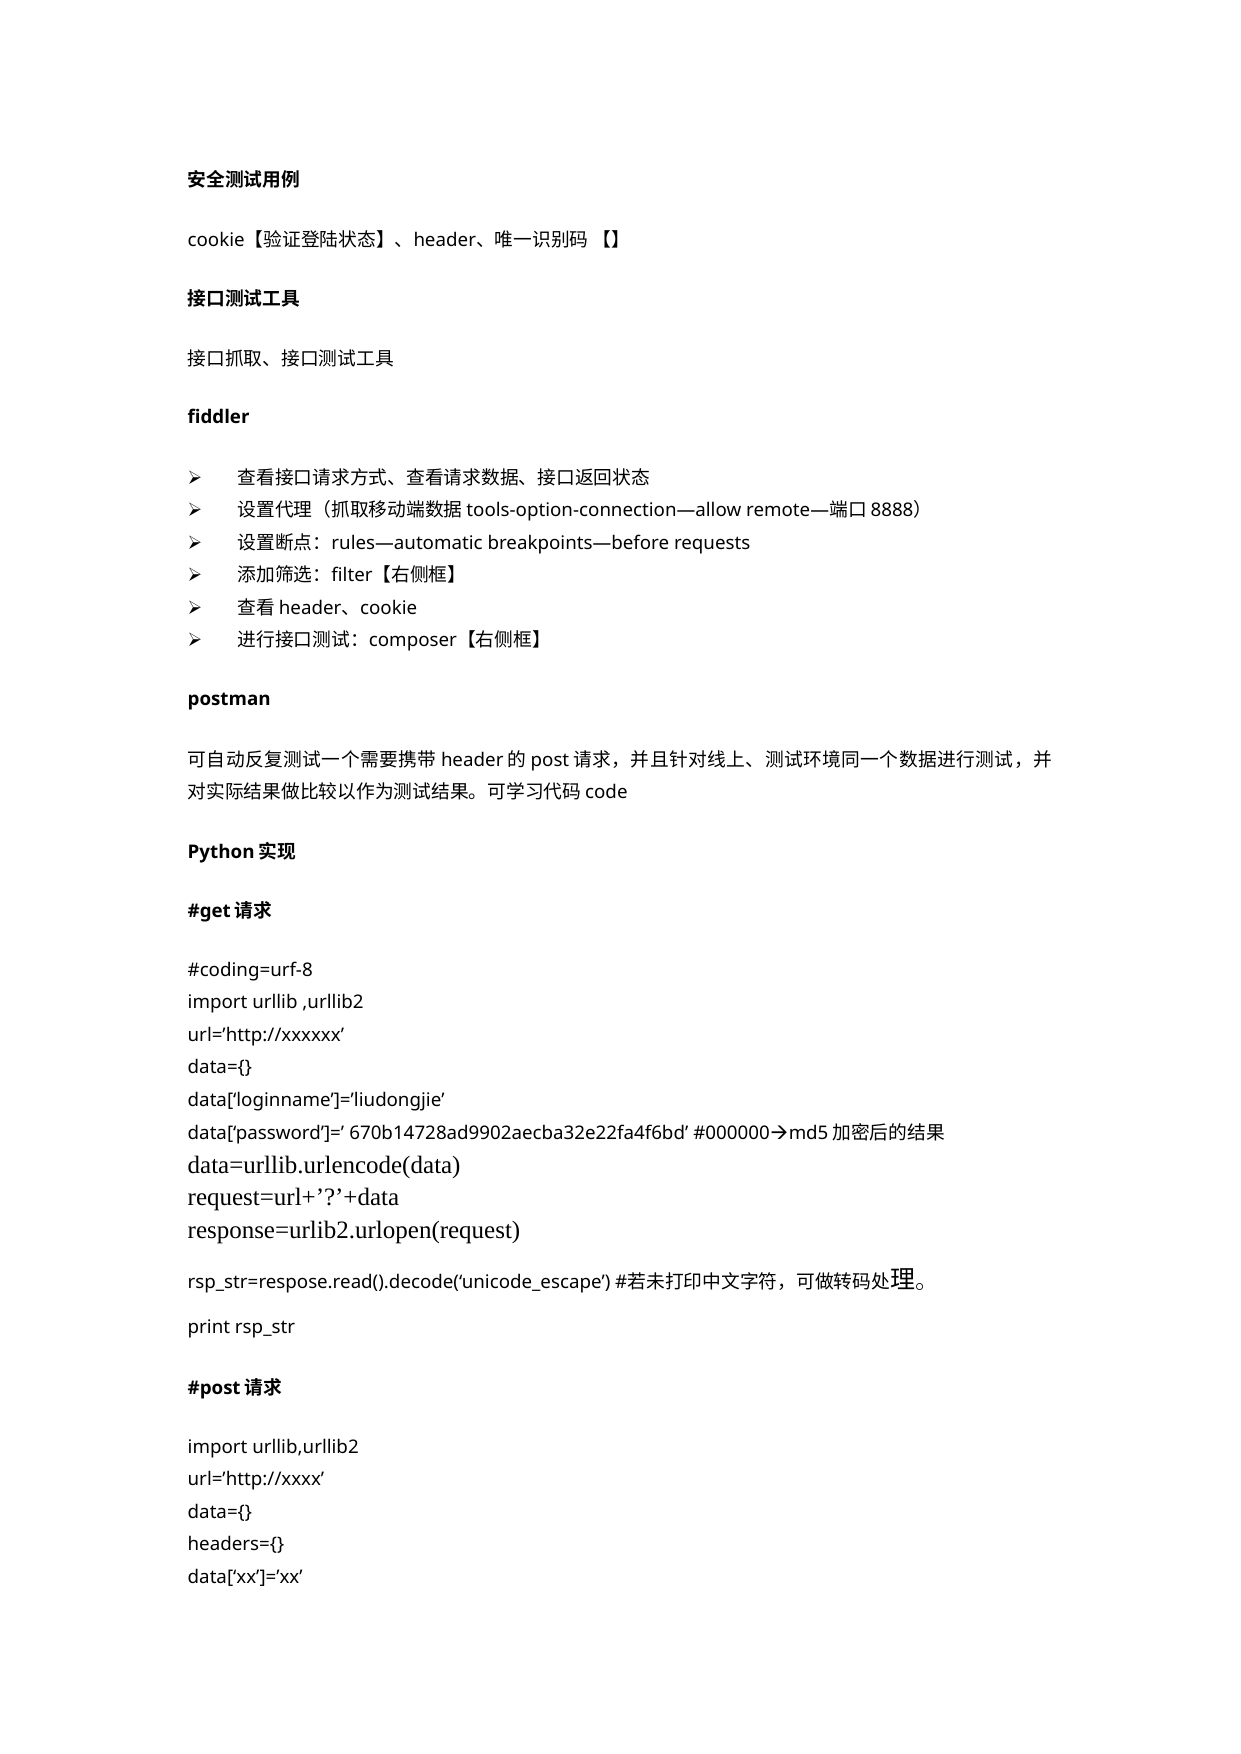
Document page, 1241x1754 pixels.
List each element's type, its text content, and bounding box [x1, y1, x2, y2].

list 进行接口测试：composer【右侧框】 [187, 622, 1053, 655]
text import urllib,urllib2 [187, 1429, 1053, 1462]
subtitle #get请求 [187, 893, 1053, 926]
text print rsp_str [187, 1310, 1053, 1343]
text import urllib ,urllib2 [187, 985, 1053, 1018]
text 接口抓取、接口测试工具 [187, 341, 1053, 373]
text 可自动反复测试一个需要携带header的post请求，并且针对线上、测试环境同一个数据进行测试，并对实际结果做比较以作为测试结果。可学习代码code [187, 742, 1053, 807]
text #coding=urf-8 [187, 953, 1053, 985]
subtitle fiddler [187, 400, 1053, 433]
text url=’http://xxxxxx’ [187, 1018, 1053, 1050]
text data={} [187, 1494, 1053, 1527]
text data=urllib.urlencode(data) [187, 1148, 1053, 1180]
list 设置断点：rules—automatic breakpoints—before requests [187, 525, 1053, 557]
text response=urlib2.urlopen(request) [187, 1213, 1053, 1245]
text cookie【验证登陆状态】、header、唯一识别码 【】 [187, 222, 1053, 254]
text headers={} [187, 1527, 1053, 1559]
text url=’http://xxxx’ [187, 1462, 1053, 1494]
list 设置代理（抓取移动端数据tools-option-connection—allow remote—端口8888） [187, 492, 1053, 525]
list 查看header、cookie [187, 590, 1053, 622]
list 查看接口请求方式、查看请求数据、接口返回状态 [187, 460, 1053, 492]
text data[‘loginname’]=’liudongjie’ [187, 1083, 1053, 1115]
text data[‘password’]=’ 670b14728ad9902aecba32e22fa4f6bd’ #000000md5加密后的结果 [187, 1115, 1053, 1148]
text data[‘xx’]=’xx’ [187, 1559, 1053, 1592]
list 添加筛选：filter【右侧框】 [187, 557, 1053, 590]
subtitle Python实现 [187, 834, 1053, 866]
text rsp_str=respose.read().decode(‘unicode_escape’) #若未打印中文字符，可做转码处理。 [187, 1245, 1053, 1310]
subtitle 接口测试工具 [187, 281, 1053, 314]
subtitle postman [187, 682, 1053, 714]
subtitle #post请求 [187, 1370, 1053, 1402]
subtitle 安全测试用例 [187, 162, 1053, 194]
text request=url+’?’+data [187, 1180, 1053, 1213]
text data={} [187, 1050, 1053, 1083]
